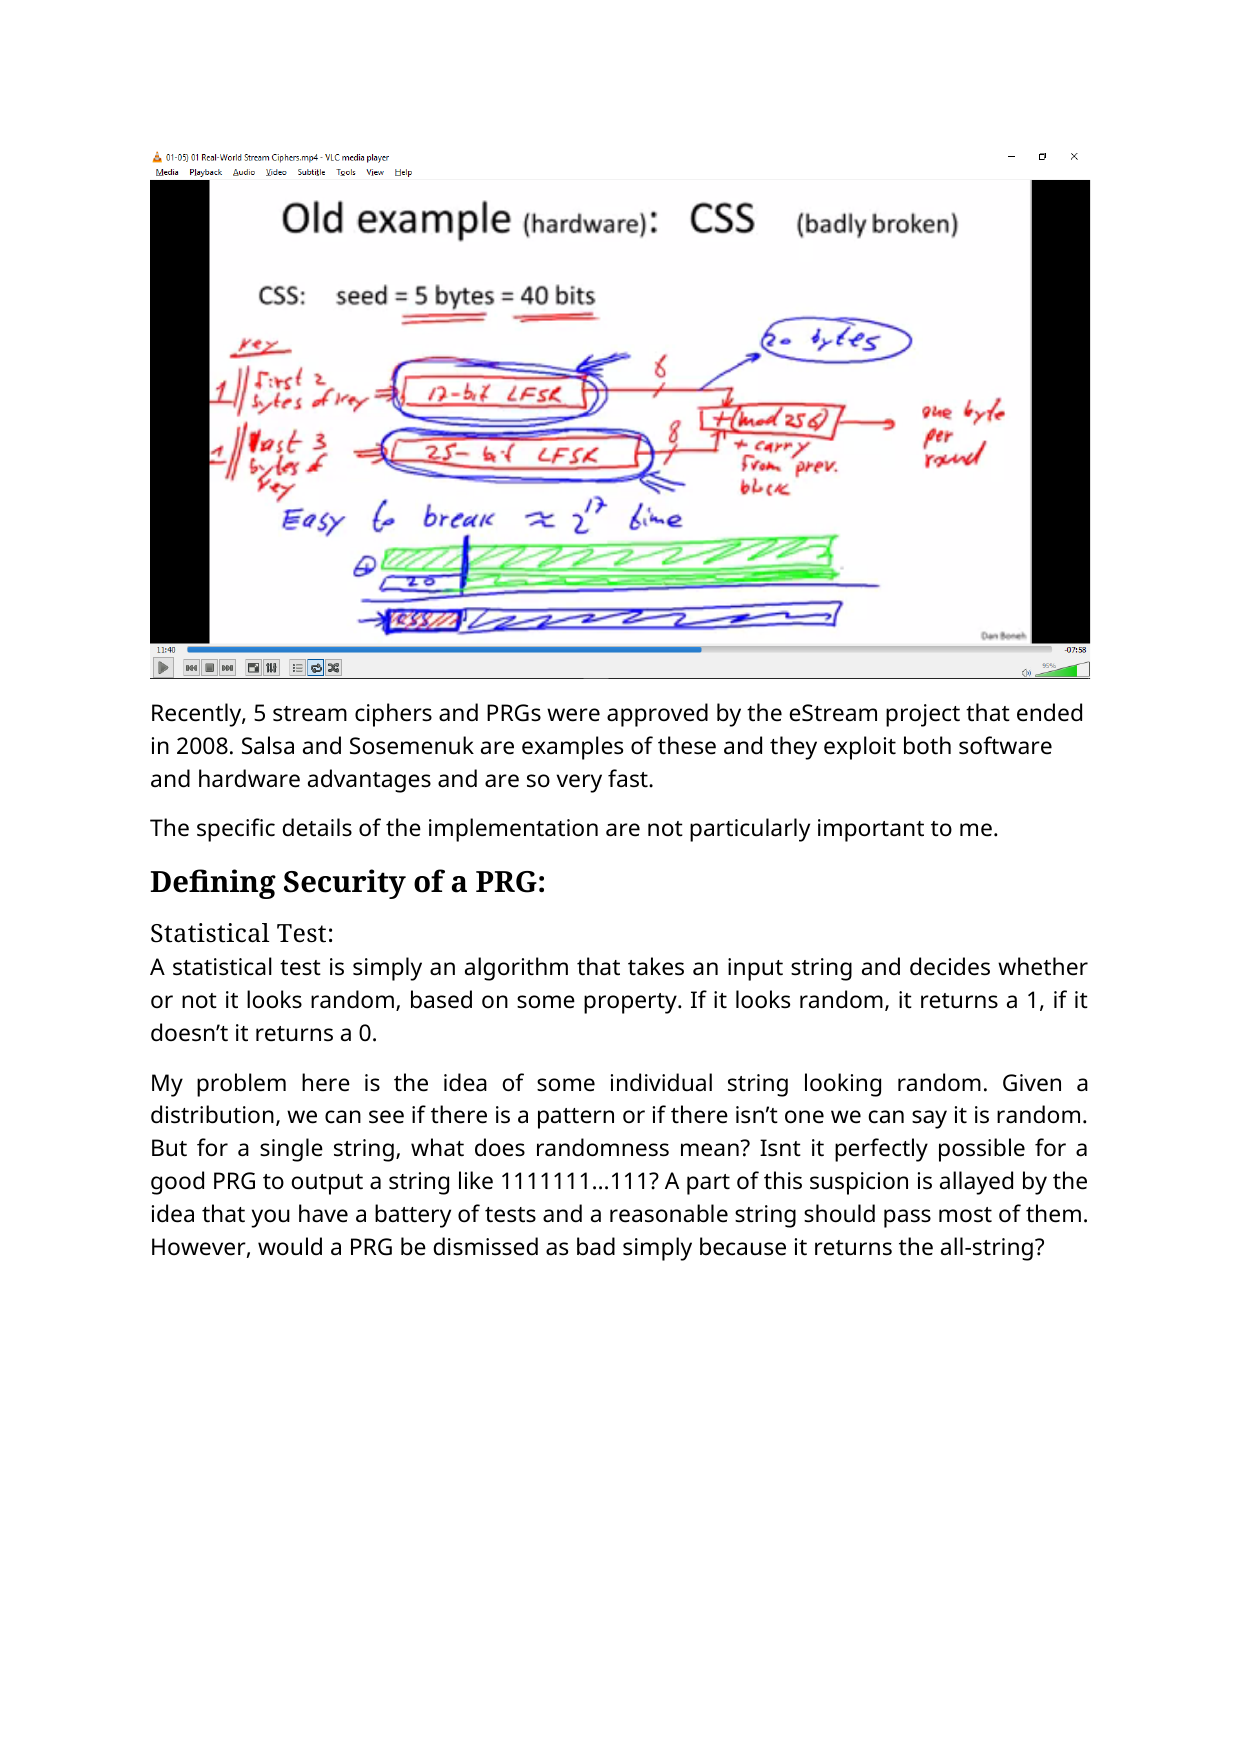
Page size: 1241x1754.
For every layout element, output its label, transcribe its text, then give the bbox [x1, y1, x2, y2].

text Recently, 5 stream ciphers and PRGs were approved by the eStream project that ended in 2008. Salsa and Sosemenuk are examples of these and they exploit both software and hardware advantages and are so very fast. [150, 697, 1090, 794]
subtitle Defining Security of a PRG: [150, 861, 1090, 901]
text A statistical test is simply an algorithm that takes an input string and decides whether or not it looks random, based on some property. If it looks random, it returns a 1, if it doesn’t it returns a 0. [150, 951, 1090, 1048]
text The specific details of the implementation are not particularly important to me. [150, 812, 1090, 843]
picture [150, 150, 1091, 679]
text My problem here is the idea of some individual string looking random. Given a distribution, we can see if there is a pattern or if there isn’t one we can say it is random. But for a single string, what does randomness mean? Isnt it perfectly possible for a good PRG to output a string like 1111111…111? A part of this suspicion is allayed by the idea that you have a battery of tests and a reasonable string should pass most of them. However, would a PRG be dismissed as bad simply because it returns the all-string? [150, 1066, 1090, 1262]
subtitle Statistical Test: [150, 916, 1090, 950]
